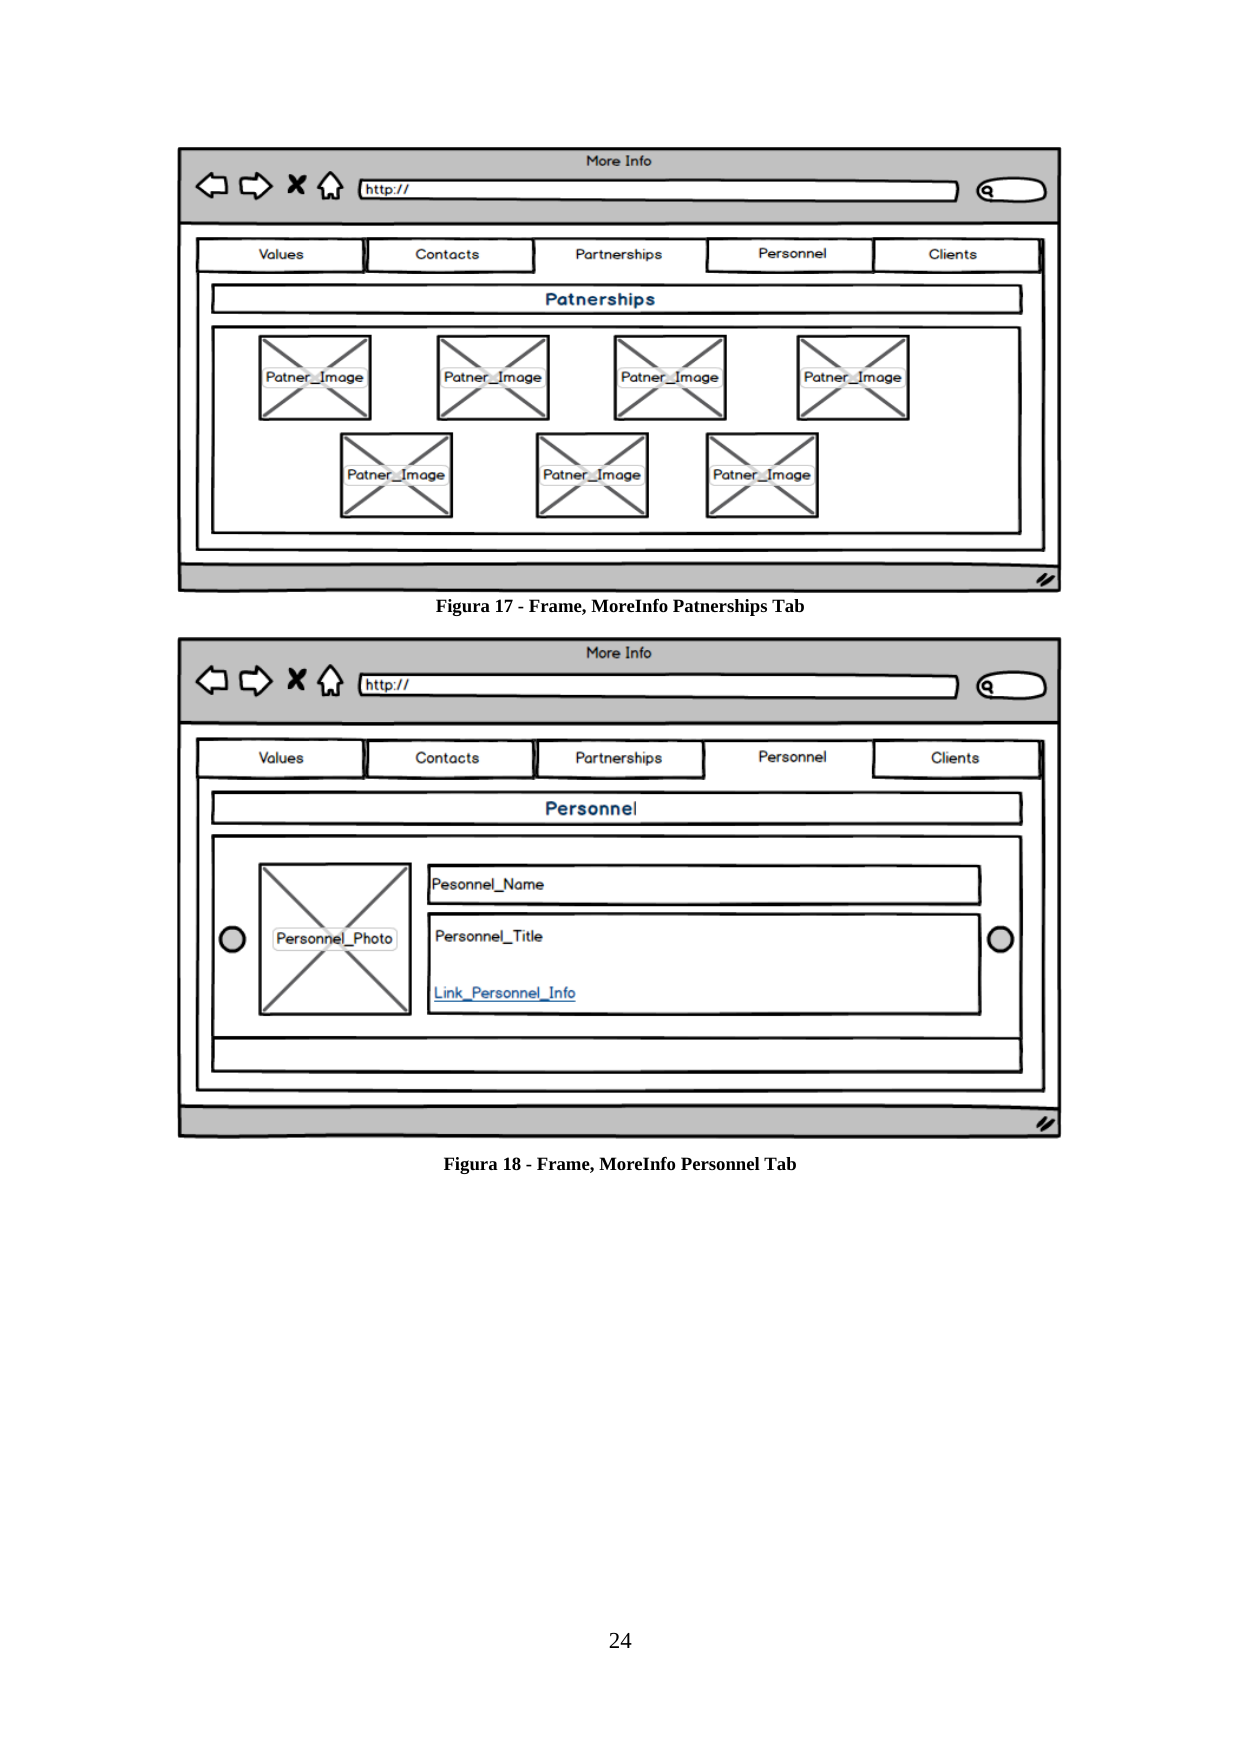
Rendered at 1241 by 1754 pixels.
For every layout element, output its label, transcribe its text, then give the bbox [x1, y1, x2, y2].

picture [177, 147, 1062, 595]
picture [177, 636, 1062, 1140]
text Figura 17 - Frame, MoreInfo Patnerships Tab [177, 594, 1063, 616]
